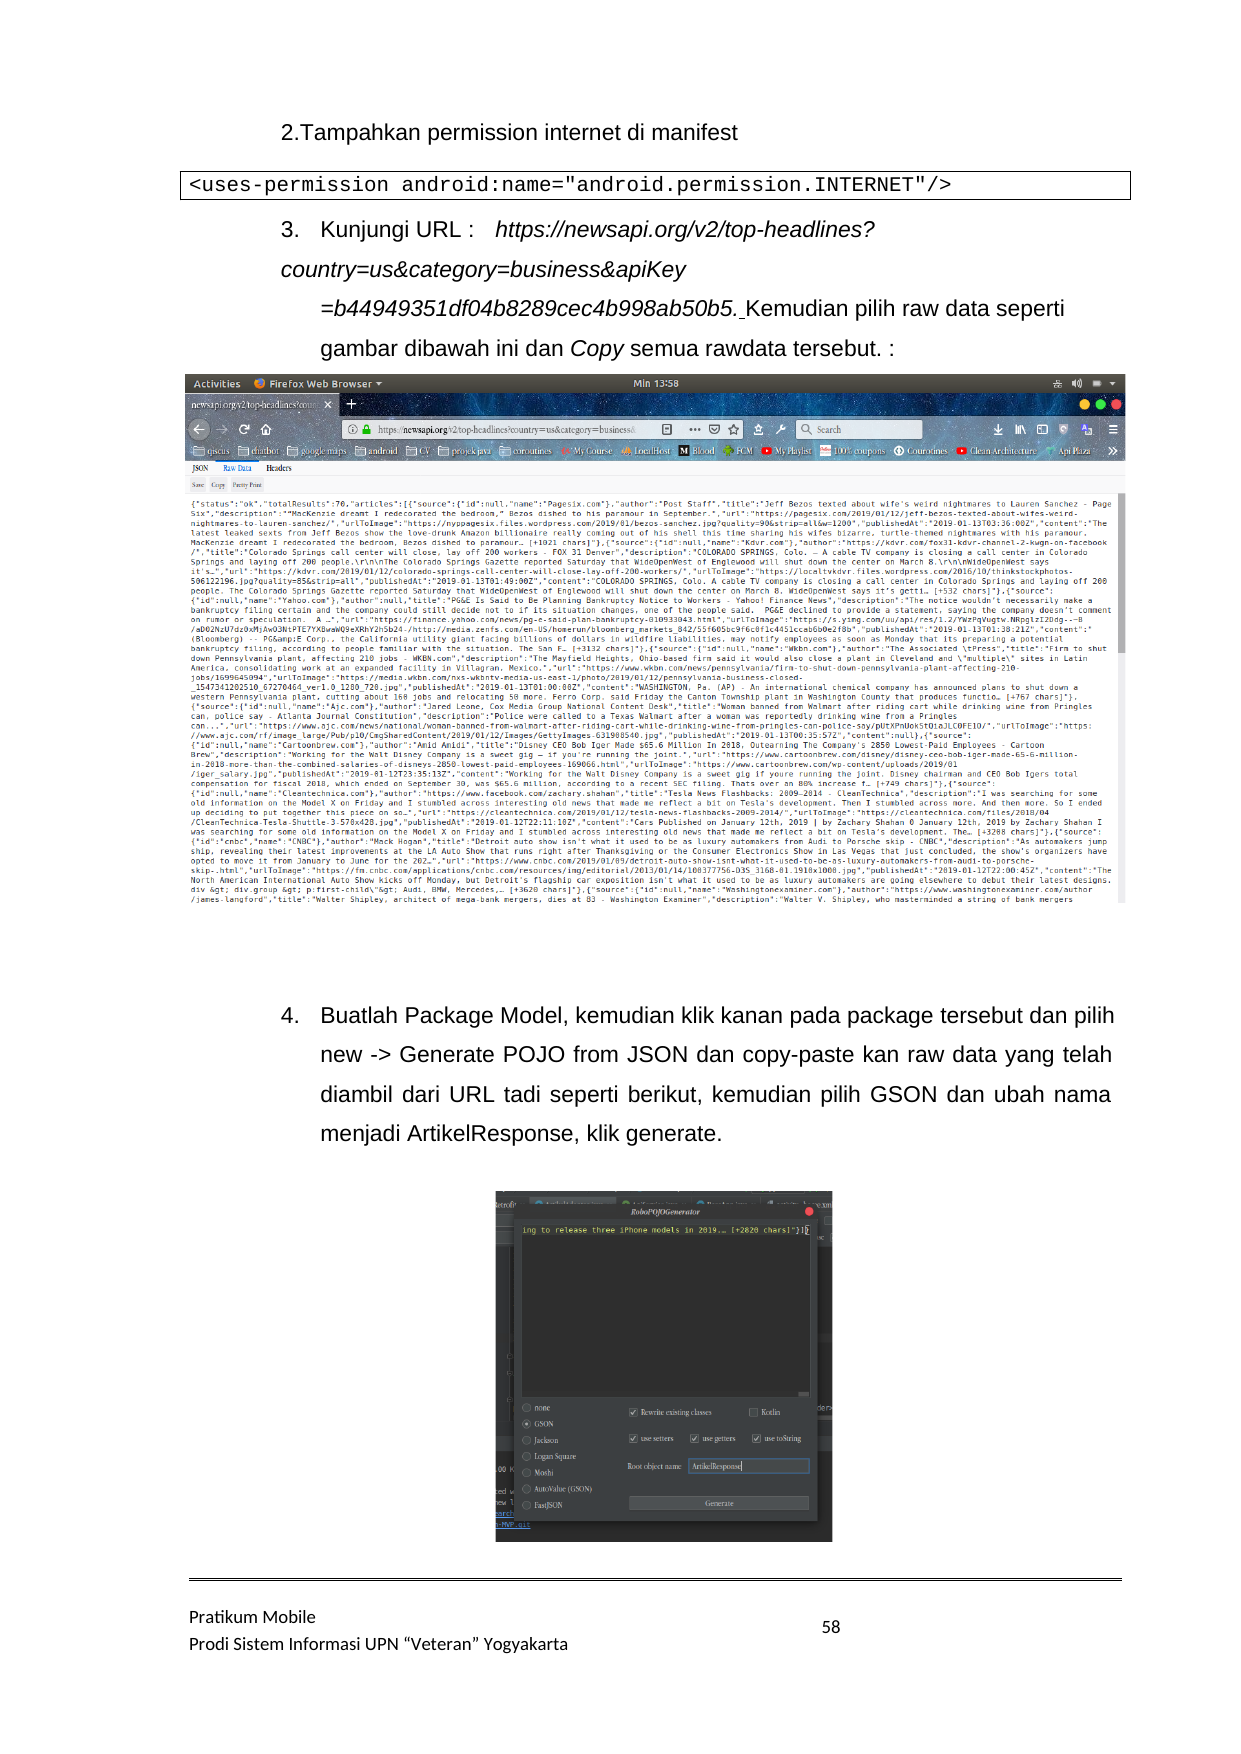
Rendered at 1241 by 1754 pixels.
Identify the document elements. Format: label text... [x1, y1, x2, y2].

list Kunjungi URL : https://newsapi.org/v2/top-headlines?country=us&category=business&apiKey =b44949351df04b8289cec4b998ab50b5. Kemudian pilih raw data seperti gambar dibawah ini dan Copy semua rawdata tersebut. : [281, 216, 1122, 361]
picture [495, 1191, 833, 1542]
text 2.Tampahkan permission internet di manifest [281, 118, 1122, 145]
text <uses-permission android:name="android.permission.INTERNET"/> [181, 172, 1130, 199]
text 4. Buatlah Package Model, kemudian klik kanan pada package tersebut dan pilih new -> Generate POJO from JSON dan copy-paste kan raw data yang telah diambil dari URL tadi seperti berikut, kemudian pilih GSON dan ubah nama menjadi ArtikelResponse, klik generate. [281, 1002, 1122, 1146]
picture [185, 374, 1126, 903]
